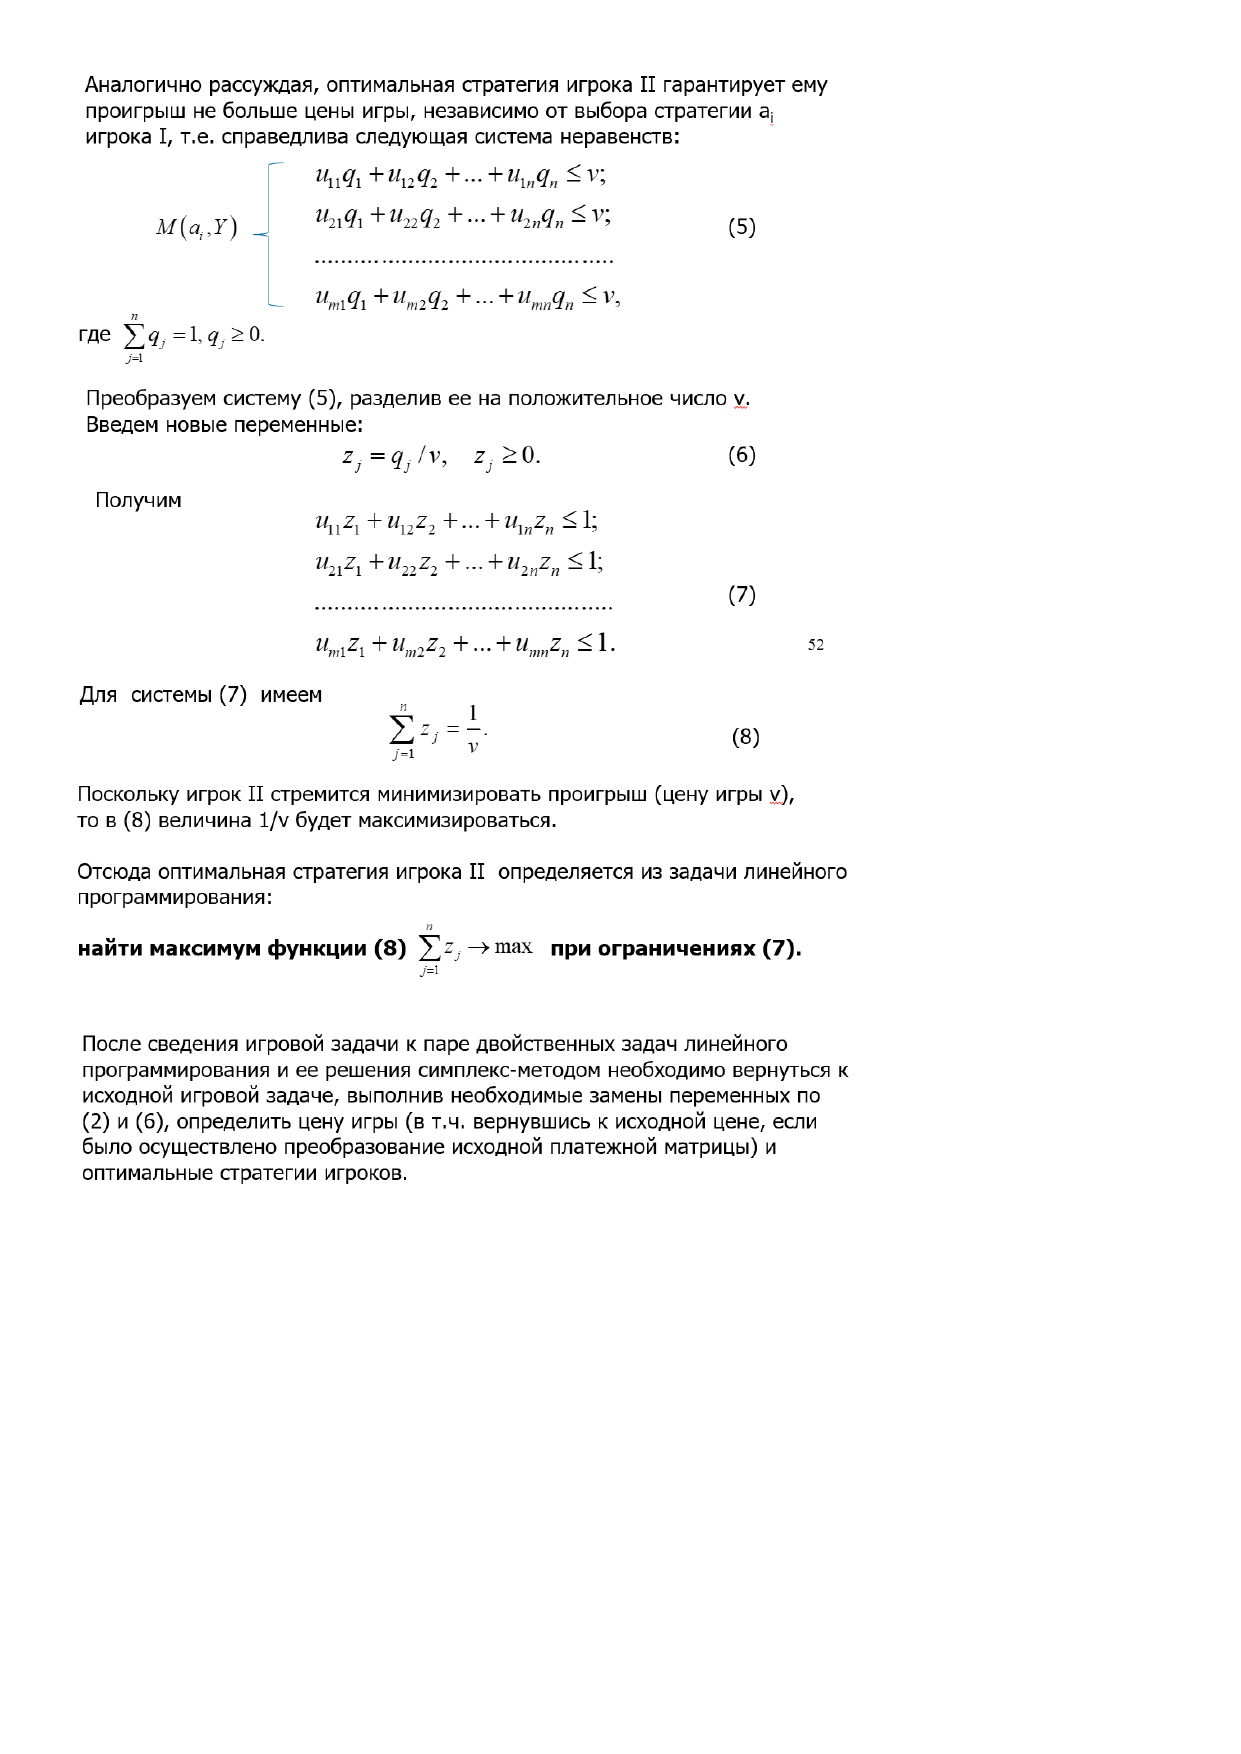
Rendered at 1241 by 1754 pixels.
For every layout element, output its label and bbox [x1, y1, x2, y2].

picture [75, 75, 864, 665]
picture [75, 672, 864, 1200]
